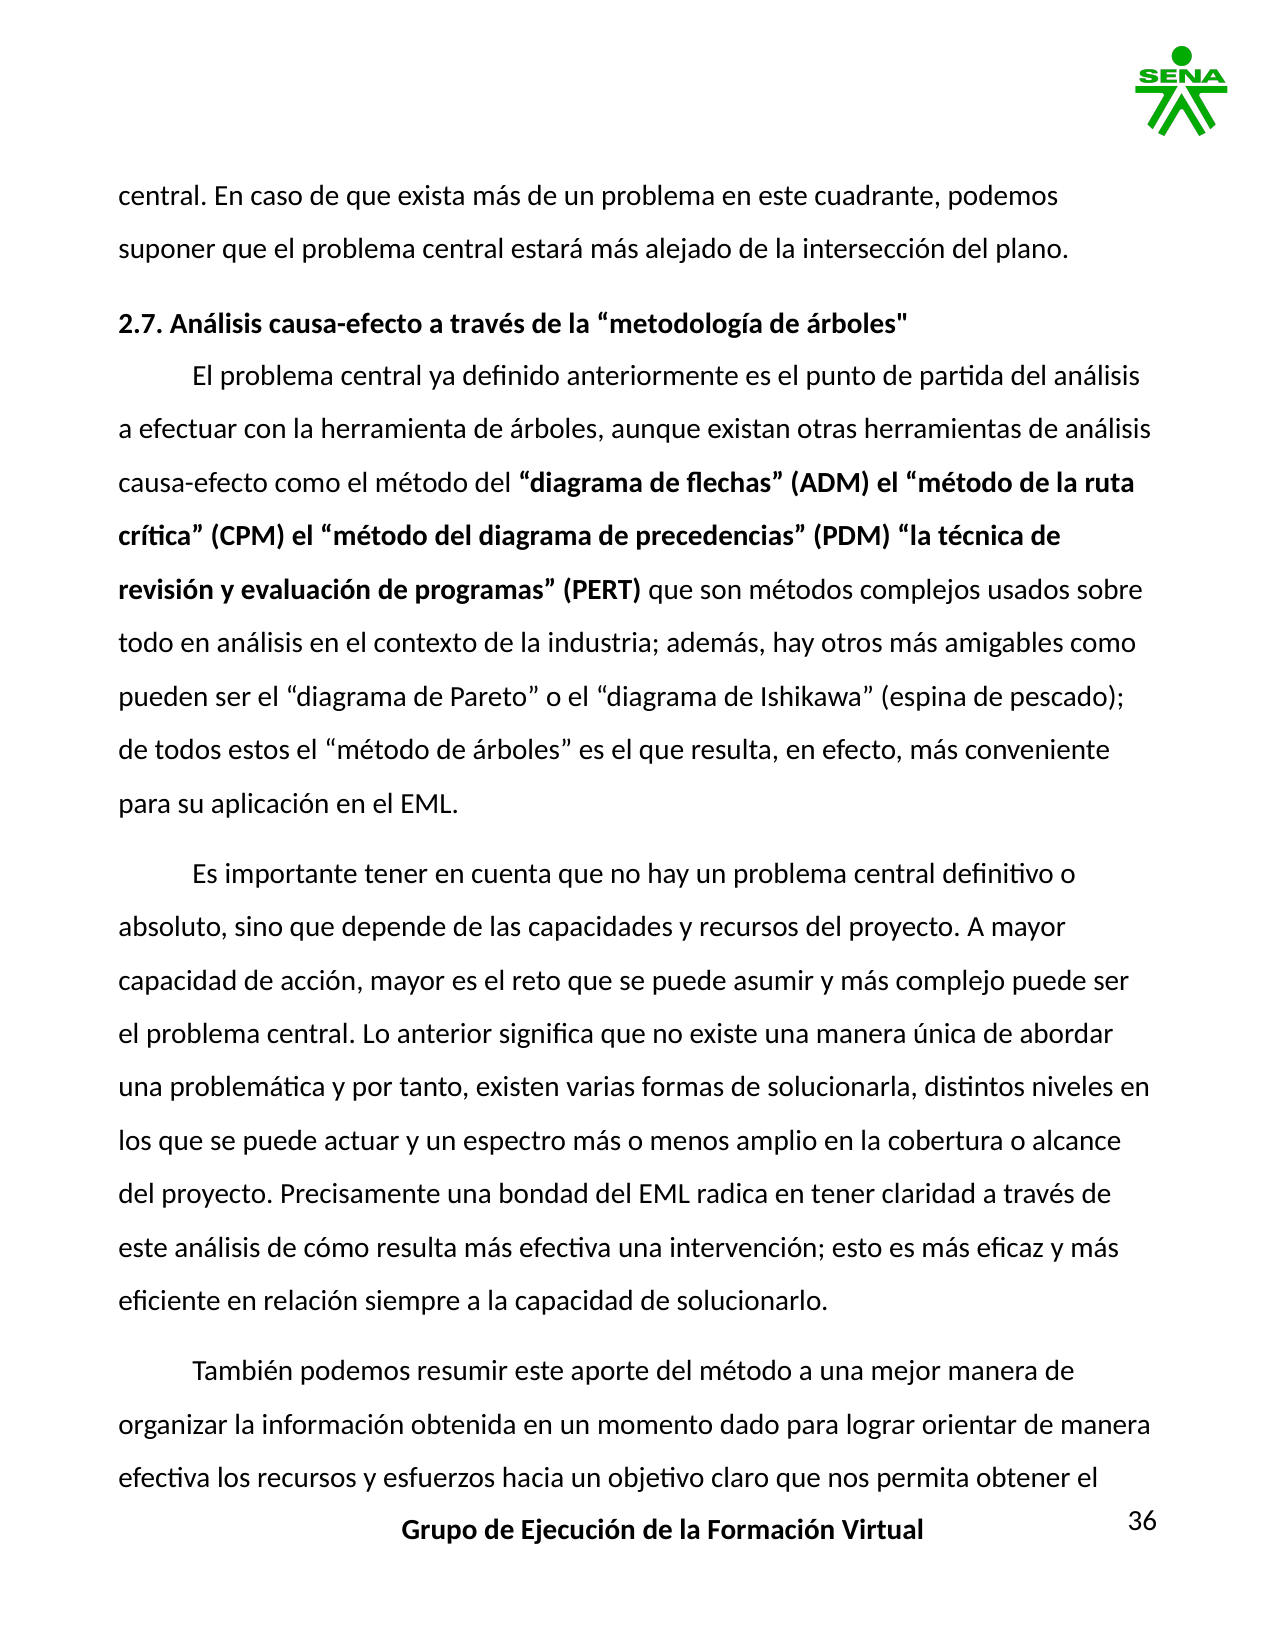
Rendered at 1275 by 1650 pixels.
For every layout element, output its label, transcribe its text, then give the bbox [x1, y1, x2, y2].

subtitle 2.7. Análisis causa-efecto a través de la “metodología de árboles" [118, 305, 1157, 341]
picture [1135, 46, 1228, 136]
text El problema central ya definido anteriormente es el punto de partida del análisis a efectuar con la herramienta de árboles, aunque existan otras herramientas de análisis causa-efecto como el método del “diagrama de flechas” (ADM) el “método de la ruta crítica” (CPM) el “método del diagrama de precedencias” (PDM) “la técnica de revisión y evaluación de programas” (PERT) que son métodos complejos usados sobre todo en análisis en el contexto de la industria; además, hay otros más amigables como pueden ser el “diagrama de Pareto” o el “diagrama de Ishikawa” (espina de pescado); de todos estos el “método de árboles” es el que resulta, en efecto, más conveniente para su aplicación en el EML. [118, 357, 1157, 820]
text Es importante tener en cuenta que no hay un problema central definitivo o absoluto, sino que depende de las capacidades y recursos del proyecto. A mayor capacidad de acción, mayor es el reto que se puede asumir y más complejo puede ser el problema central. Lo anterior significa que no existe una manera única de abordar una problemática y por tanto, existen varias formas de solucionarla, distintos niveles en los que se puede actuar y un espectro más o menos amplio en la cobertura o alcance del proyecto. Precisamente una bondad del EML radica en tener claridad a través de este análisis de cómo resulta más efectiva una intervención; esto es más eficaz y más eficiente en relación siempre a la capacidad de solucionarlo. [118, 855, 1157, 1318]
